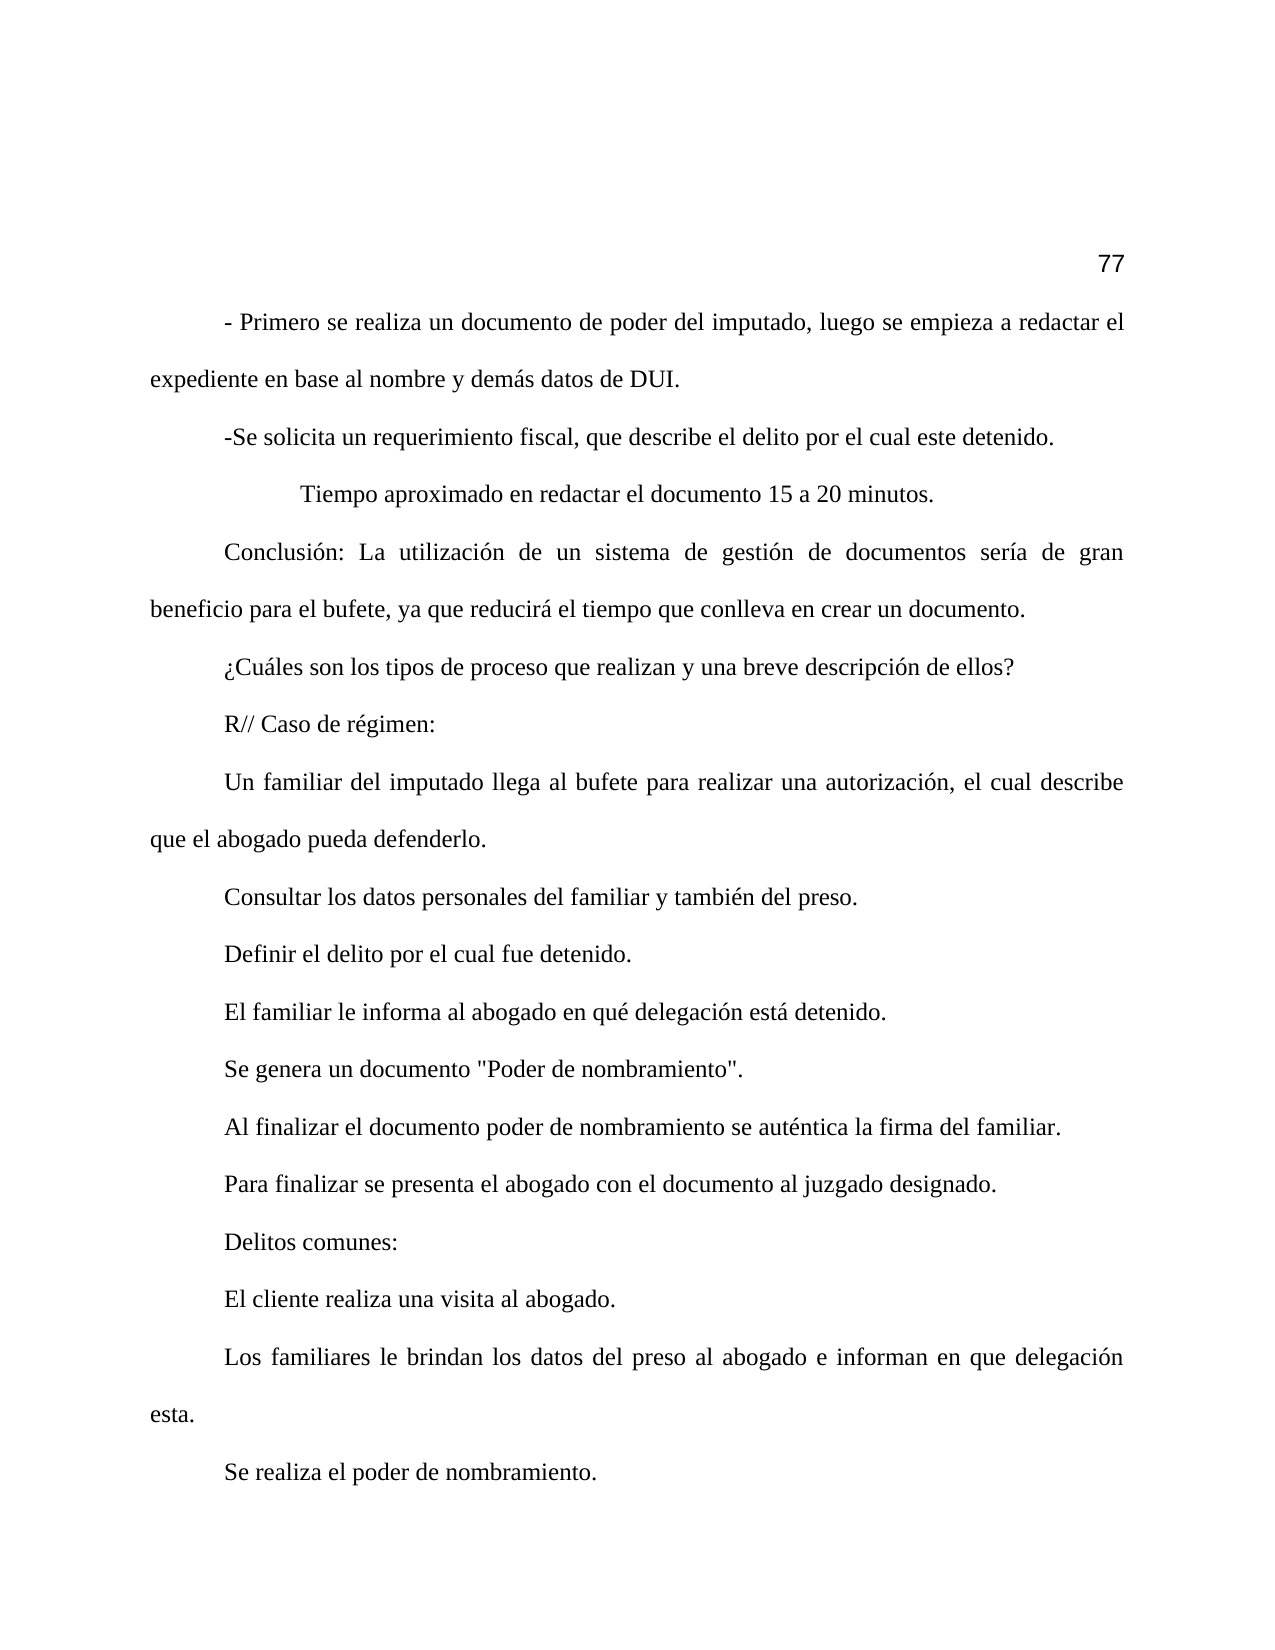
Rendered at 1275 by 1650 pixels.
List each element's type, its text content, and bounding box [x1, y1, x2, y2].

text Un familiar del imputado llega al bufete para realizar una autorización, el cual describe que el abogado pueda defenderlo. [150, 767, 1125, 853]
text Consultar los datos personales del familiar y también del preso. [150, 882, 1125, 911]
text Tiempo aproximado en redactar el documento 15 a 20 minutos. [150, 479, 1125, 508]
text Definir el delito por el cual fue detenido. [150, 939, 1125, 968]
text El familiar le informa al abogado en qué delegación está detenido. [150, 997, 1125, 1026]
text -Se solicita un requerimiento fiscal, que describe el delito por el cual este detenido. [150, 422, 1125, 451]
text R// Caso de régimen: [150, 709, 1125, 738]
text Delitos comunes: [150, 1227, 1125, 1256]
text Para finalizar se presenta el abogado con el documento al juzgado designado. [150, 1169, 1125, 1198]
text Los familiares le brindan los datos del preso al abogado e informan en que delegación esta. [150, 1342, 1125, 1428]
text Conclusión: La utilización de un sistema de gestión de documentos sería de gran beneficio para el bufete, ya que reducirá el tiempo que conlleva en crear un documento. [150, 537, 1125, 623]
text Se genera un documento "Poder de nombramiento". [150, 1054, 1125, 1083]
text El cliente realiza una visita al abogado. [150, 1284, 1125, 1313]
text Se realiza el poder de nombramiento. [150, 1457, 1125, 1486]
text ¿Cuáles son los tipos de proceso que realizan y una breve descripción de ellos? [150, 652, 1125, 681]
text - Primero se realiza un documento de poder del imputado, luego se empieza a redactar el expediente en base al nombre y demás datos de DUI. [150, 307, 1125, 393]
text Al finalizar el documento poder de nombramiento se auténtica la firma del familiar. [150, 1112, 1125, 1141]
